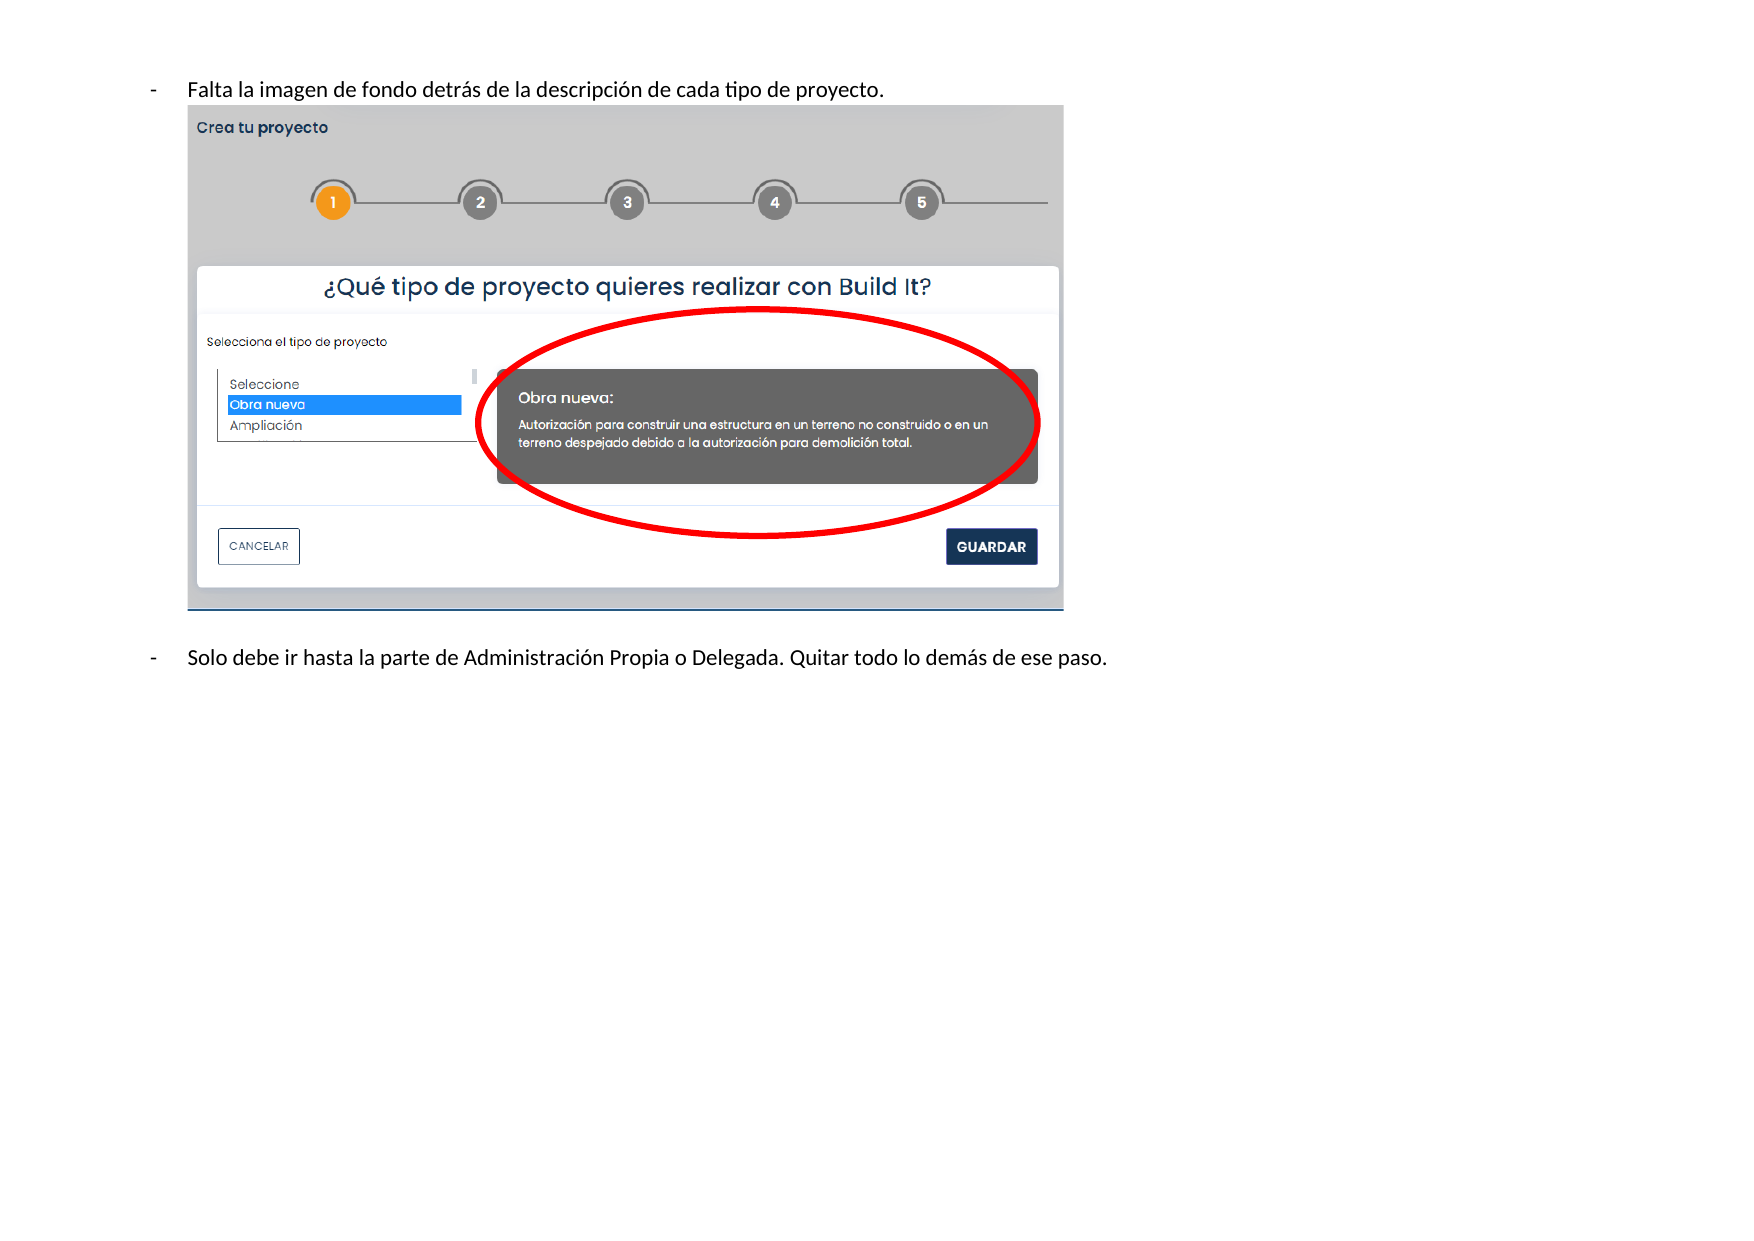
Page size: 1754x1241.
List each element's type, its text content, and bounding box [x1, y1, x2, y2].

list Falta la imagen de fondo detrás de la descripción de cada tipo de proyecto. [150, 75, 1679, 103]
list Solo debe ir hasta la parte de Administración Propia o Delegada. Quitar todo lo demás de ese paso. [150, 643, 1679, 671]
